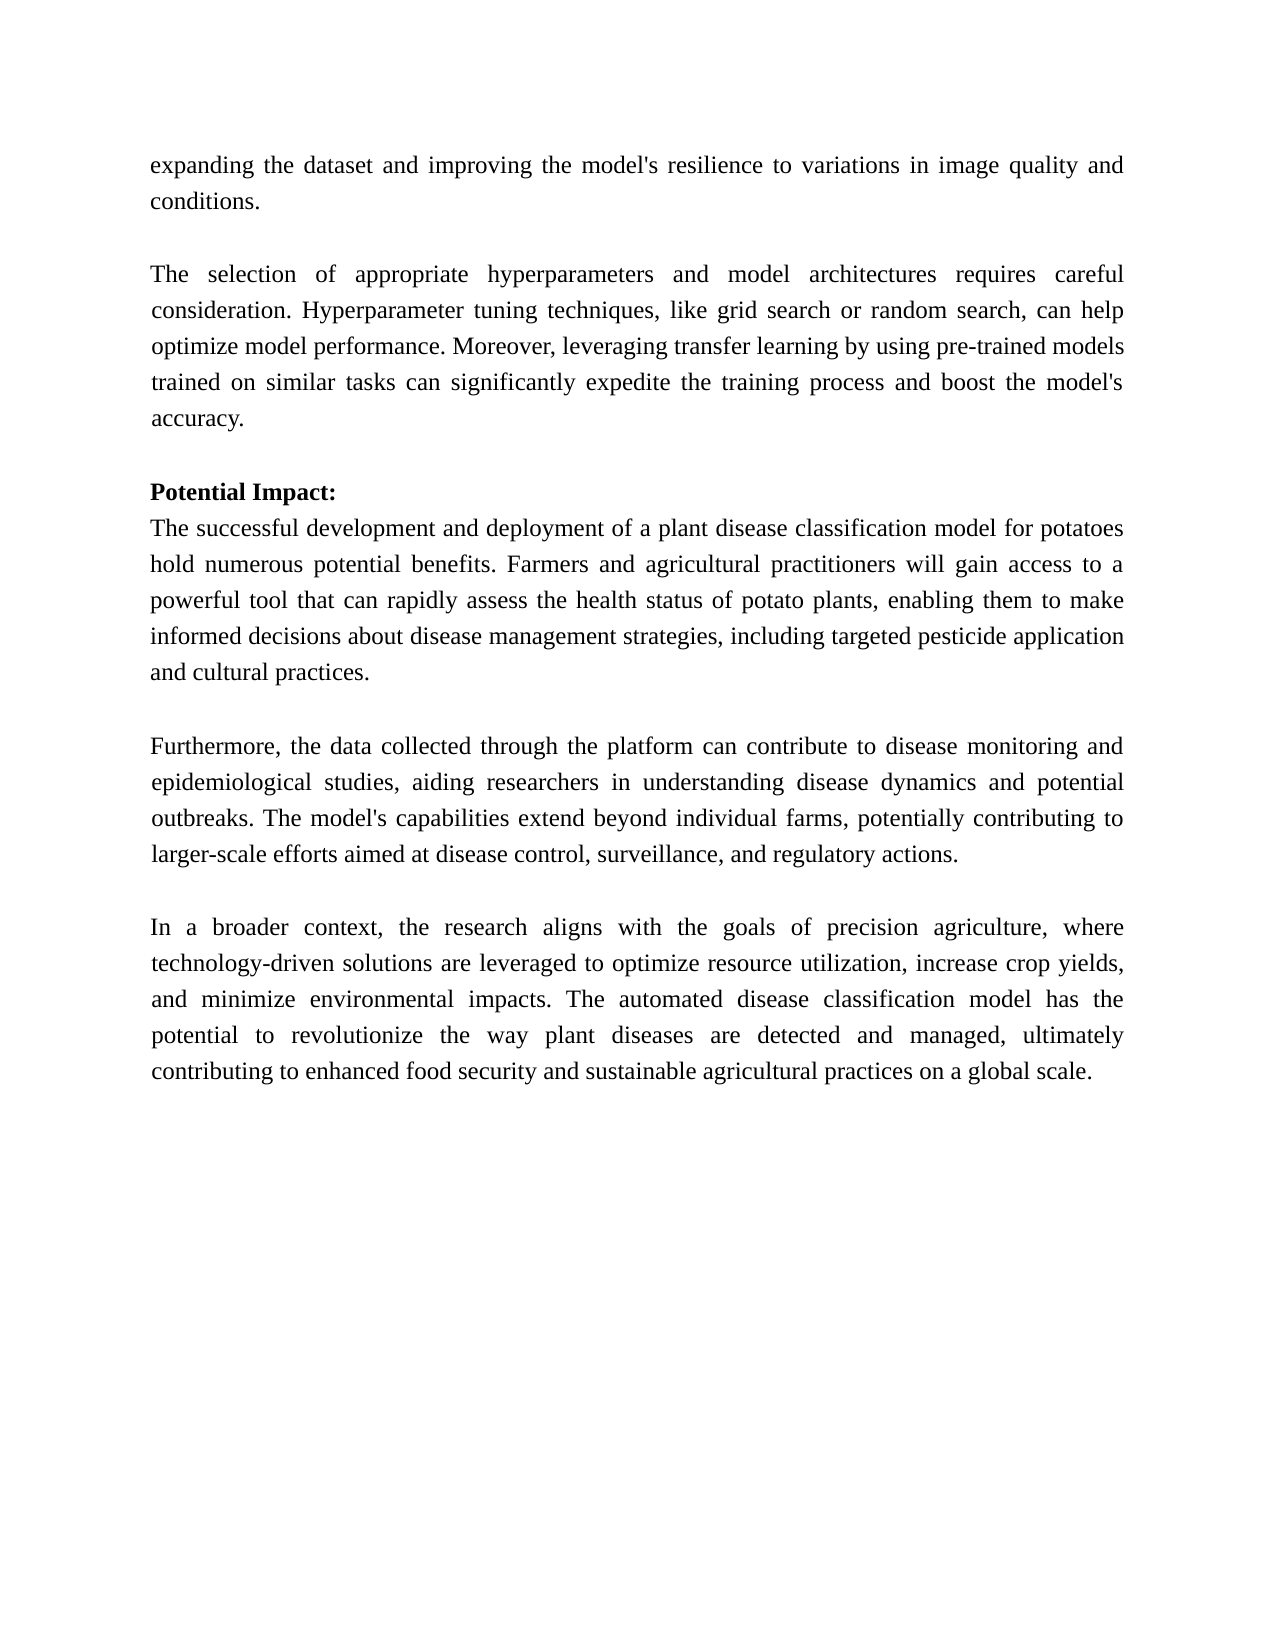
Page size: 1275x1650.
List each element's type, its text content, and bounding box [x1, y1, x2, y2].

text In a broader context, the research aligns with the goals of precision agriculture, where technology-driven solutions are leveraged to optimize resource utilization, increase crop yields, and minimize environmental impacts. The automated disease classification model has the potential to revolutionize the way plant diseases are detected and managed, ultimately contributing to enhanced food security and sustainable agricultural practices on a global scale. [150, 912, 1125, 1085]
text The successful development and deployment of a plant disease classification model for potatoes hold numerous potential benefits. Farmers and agricultural practitioners will gain access to a powerful tool that can rapidly assess the health status of potato plants, enabling them to make informed decisions about disease management strategies, including targeted pesticide application and cultural practices. [150, 513, 1125, 686]
text Potential Impact: [150, 477, 1125, 506]
text The selection of appropriate hyperparameters and model architectures requires careful consideration. Hyperparameter tuning techniques, like grid search or random search, can help optimize model performance. Moreover, leveraging transfer learning by using pre-trained models trained on similar tasks can significantly expedite the training process and boost the model's accuracy. [150, 259, 1125, 432]
text Furthermore, the data collected through the platform can contribute to disease monitoring and epidemiological studies, aiding researchers in understanding disease dynamics and potential outbreaks. The model's capabilities extend beyond individual farms, potentially contributing to larger-scale efforts aimed at disease control, surveillance, and regulatory actions. [150, 731, 1125, 867]
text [150, 150, 1125, 215]
